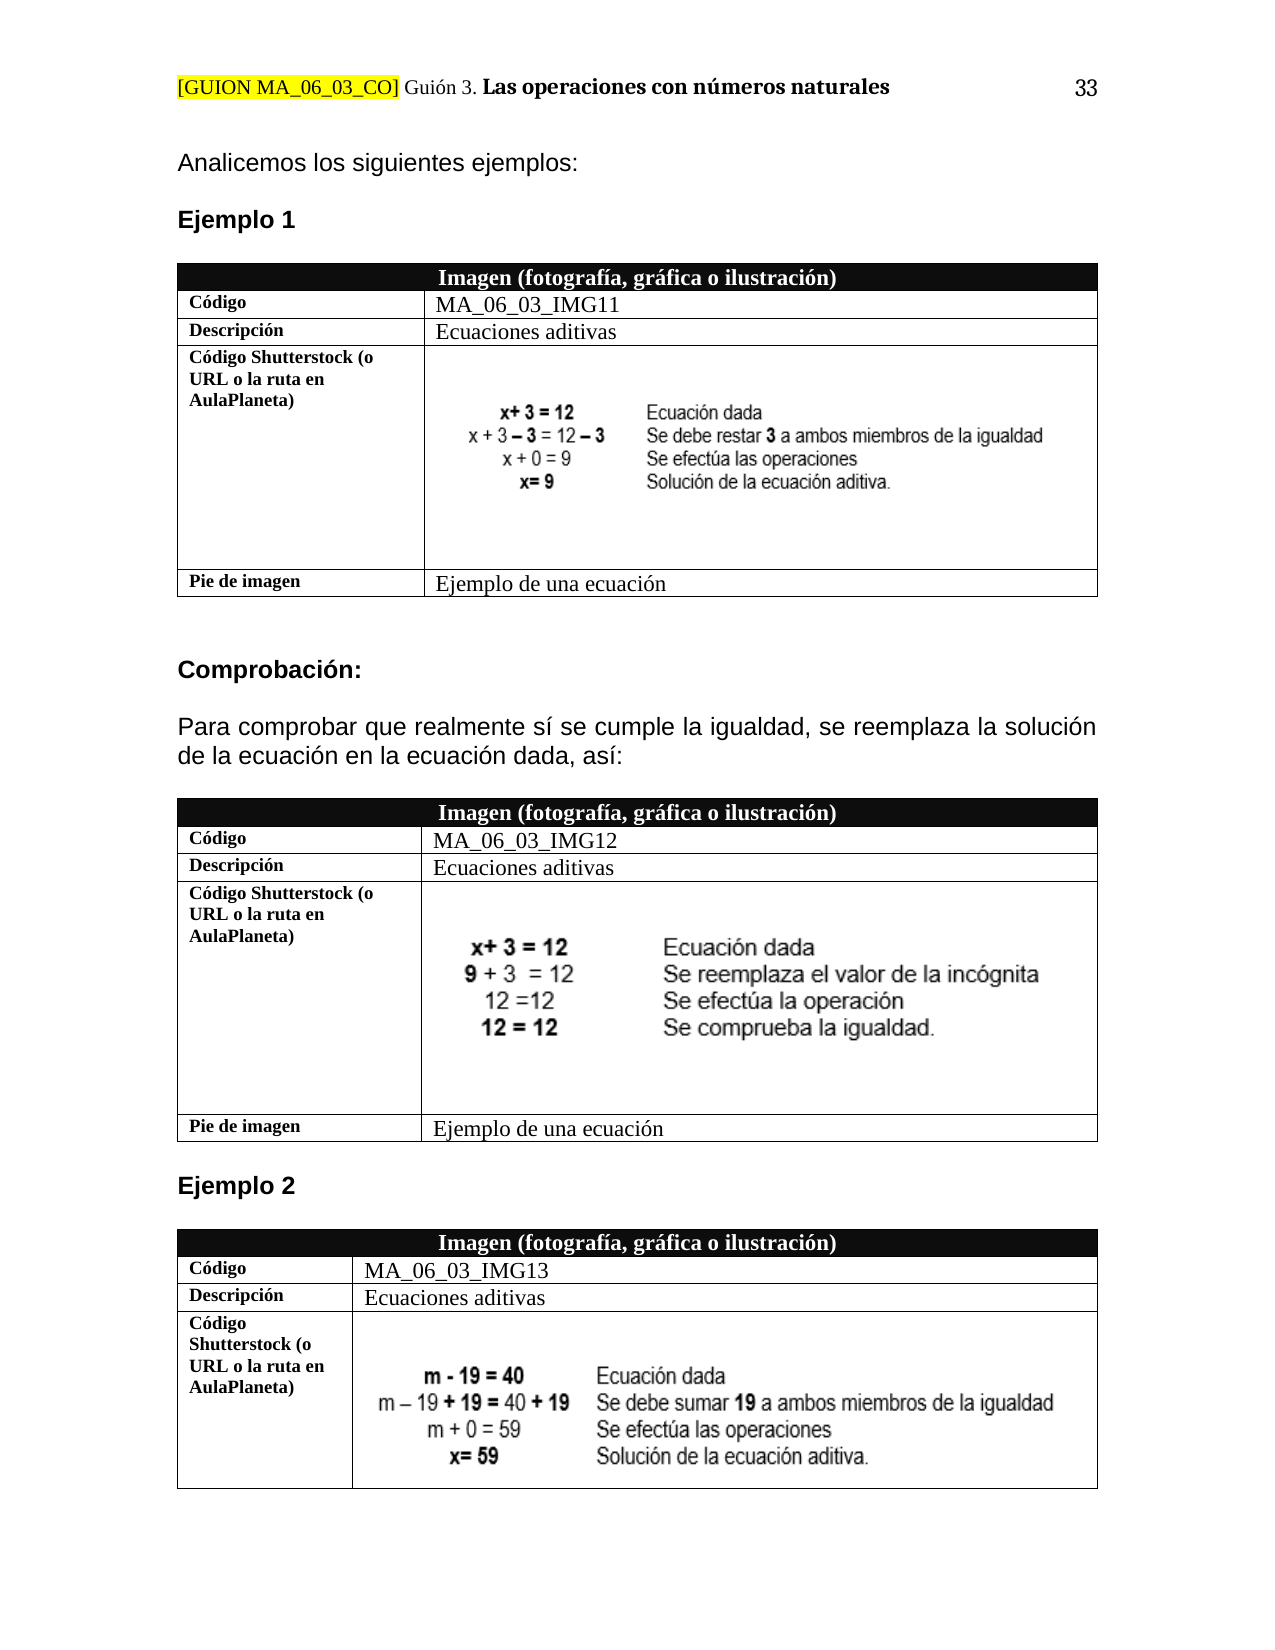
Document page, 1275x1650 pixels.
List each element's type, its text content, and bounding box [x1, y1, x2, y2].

table_cell Ejemplo de una ecuación [422, 1115, 1097, 1141]
table_cell Código [178, 291, 424, 317]
picture [364, 1338, 1087, 1488]
table_header Imagen (fotografía, gráfica o ilustración) [178, 1230, 1097, 1256]
table_cell Descripción [178, 854, 421, 881]
table_cell Pie de imagen [178, 570, 424, 596]
table_cell Descripción [178, 319, 424, 345]
text Para comprobar que realmente sí se cumple la igualdad, se reemplaza la solución de la ecuación en la ecuación dada, así: [177, 712, 1098, 769]
picture [443, 907, 1076, 1061]
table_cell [178, 1312, 352, 1488]
table_header Imagen (fotografía, gráfica o ilustración) [178, 799, 1097, 826]
text Analicemos los siguientes ejemplos: [177, 148, 1098, 176]
table_cell Código [178, 827, 421, 853]
table_cell MA_06_03_IMG13 [353, 1257, 1097, 1283]
table_cell Código Shutterstock (o URL o la ruta en AulaPlaneta) [178, 882, 421, 1114]
table_cell [425, 346, 1097, 569]
table_cell Ecuaciones aditivas [422, 854, 1097, 881]
text Comprobación: [177, 654, 1098, 683]
table_cell [422, 882, 1097, 1114]
table_cell Código Shutterstock (o URL o la ruta en AulaPlaneta) [178, 346, 424, 569]
text Ejemplo 1 [177, 205, 1098, 234]
table_cell Código [178, 1257, 352, 1283]
table_cell Descripción [178, 1284, 352, 1311]
table_cell Ecuaciones aditivas [353, 1284, 1097, 1311]
table_cell Pie de imagen [178, 1115, 421, 1141]
table_cell MA_06_03_IMG12 [422, 827, 1097, 853]
table_header Imagen (fotografía, gráfica o ilustración) [178, 264, 1097, 290]
table_cell Ejemplo de una ecuación [425, 570, 1097, 596]
table_cell [353, 1312, 1097, 1488]
table_cell MA_06_03_IMG11 [425, 291, 1097, 317]
picture [456, 372, 1066, 516]
text Ejemplo 2 [177, 1171, 1098, 1200]
table_cell Ecuaciones aditivas [425, 319, 1097, 345]
